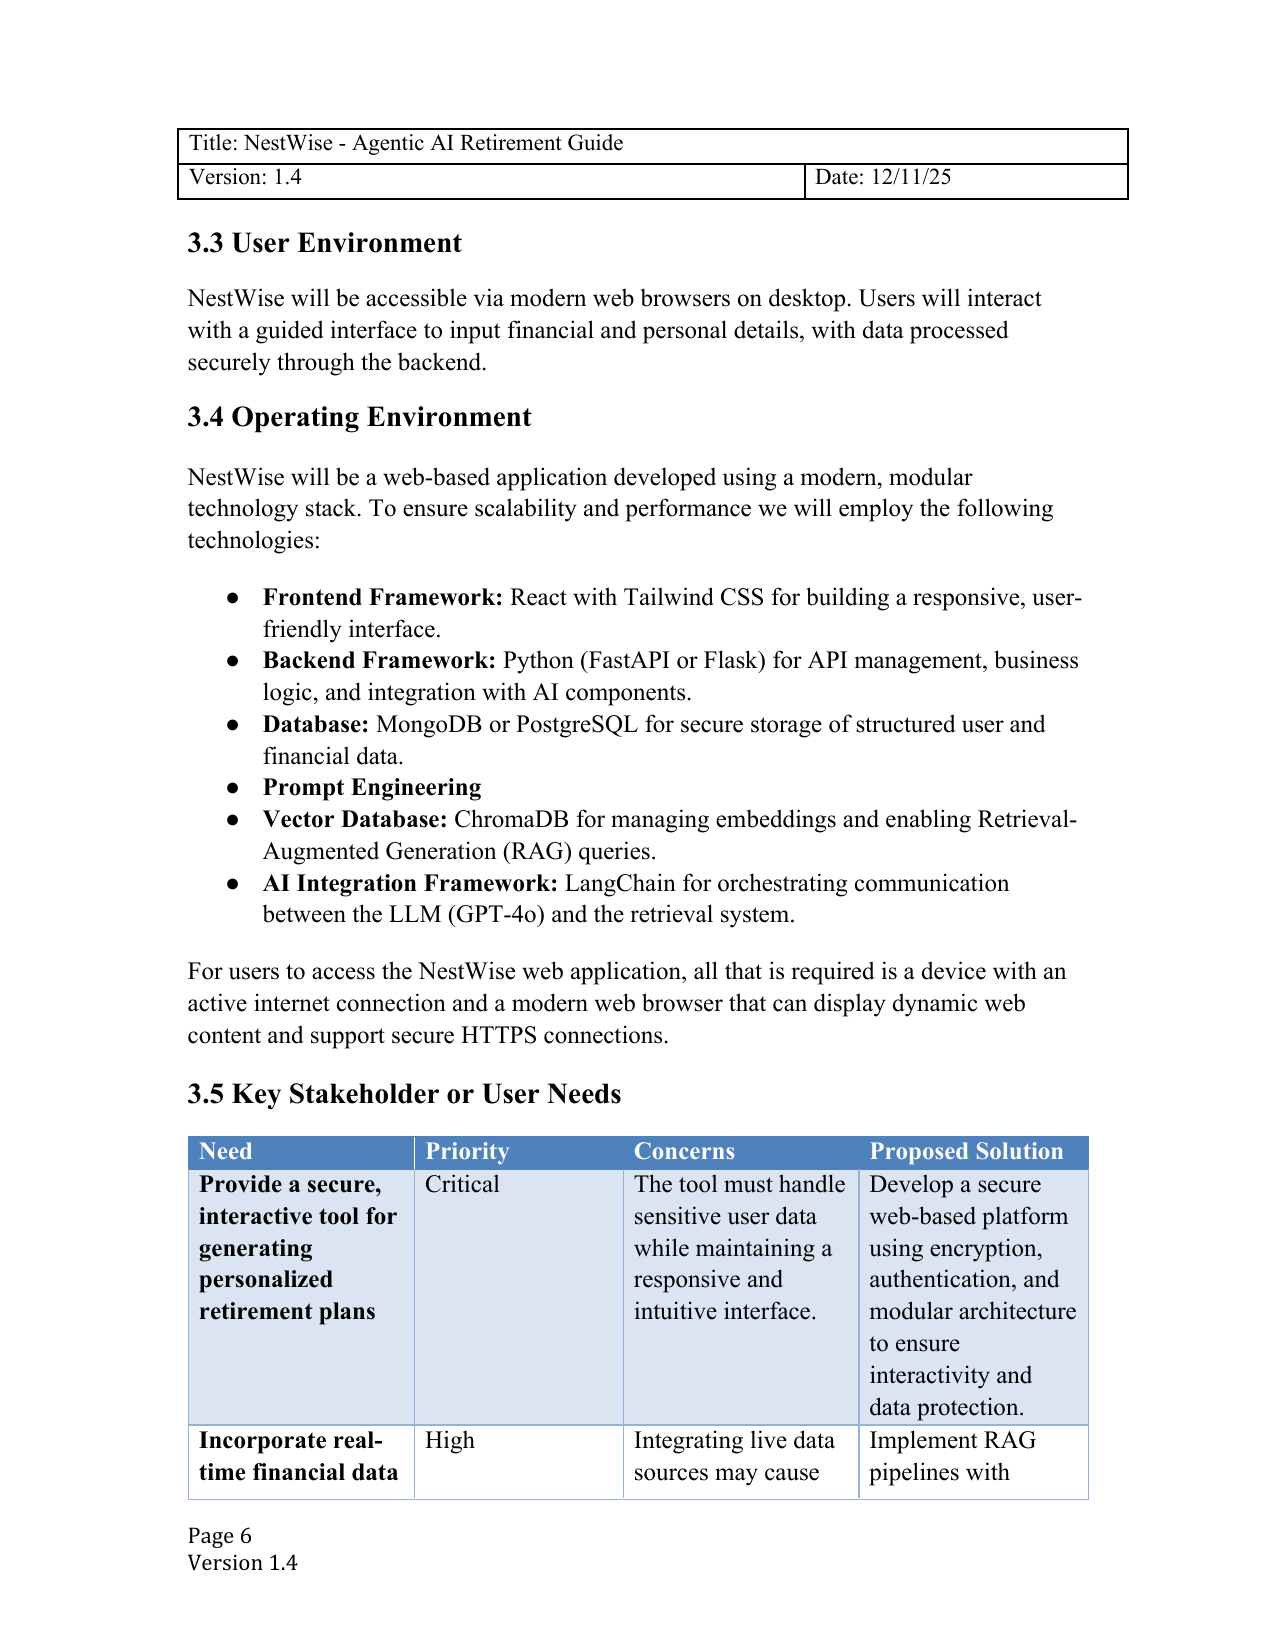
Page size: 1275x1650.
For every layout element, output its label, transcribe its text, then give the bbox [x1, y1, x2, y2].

table_header Priority [415, 1137, 623, 1169]
list Prompt Engineering [225, 773, 1087, 801]
table_header Proposed Solution [859, 1137, 1088, 1169]
text For users to access the NestWise web application, all that is required is a device with an active internet connection and a modern web browser that can display dynamic web content and support secure HTTPS connections. [187, 957, 1087, 1049]
list Database: MongoDB or PostgreSQL for secure storage of structured user and financial data. [225, 710, 1087, 769]
table_cell Provide a secure, interactive tool for generating personalized retirement plans [189, 1170, 414, 1424]
list Vector Database: ChromaDB for managing embeddings and enabling Retrieval-Augmented Generation (RAG) queries. [225, 805, 1087, 865]
table_cell Critical [415, 1170, 623, 1424]
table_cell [624, 1426, 858, 1498]
text NestWise will be a web-based application developed using a modern, modular technology stack. To ensure scalability and performance we will employ the following technologies: [187, 463, 1087, 554]
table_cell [860, 1426, 1088, 1498]
table_header Need [189, 1137, 414, 1169]
subtitle 3.4 Operating Environment [187, 401, 1087, 433]
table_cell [189, 1426, 414, 1498]
text NestWise will be accessible via modern web browsers on desktop. Users will interact with a guided interface to input financial and personal details, with data processed securely through the backend. [187, 284, 1087, 376]
table_cell Develop a secure web-based platform using encryption, authentication, and modular architecture to ensure interactivity and data protection. [860, 1170, 1088, 1424]
list Backend Framework: Python (FastAPI or Flask) for API management, business logic, and integration with AI components. [225, 646, 1087, 706]
table_cell High [415, 1426, 623, 1498]
subtitle 3.3 User Environment [187, 226, 1087, 259]
list AI Integration Framework: LangChain for orchestrating communication between the LLM (GPT-4o) and the retrieval system. [225, 869, 1087, 928]
subtitle 3.5 Key Stakeholder or User Needs [187, 1078, 1087, 1110]
table_cell The tool must handle sensitive user data while maintaining a responsive and intuitive interface. [624, 1170, 858, 1424]
table_header Concerns [623, 1137, 859, 1169]
list Frontend Framework: React with Tailwind CSS for building a responsive, user-friendly interface. [225, 583, 1087, 642]
